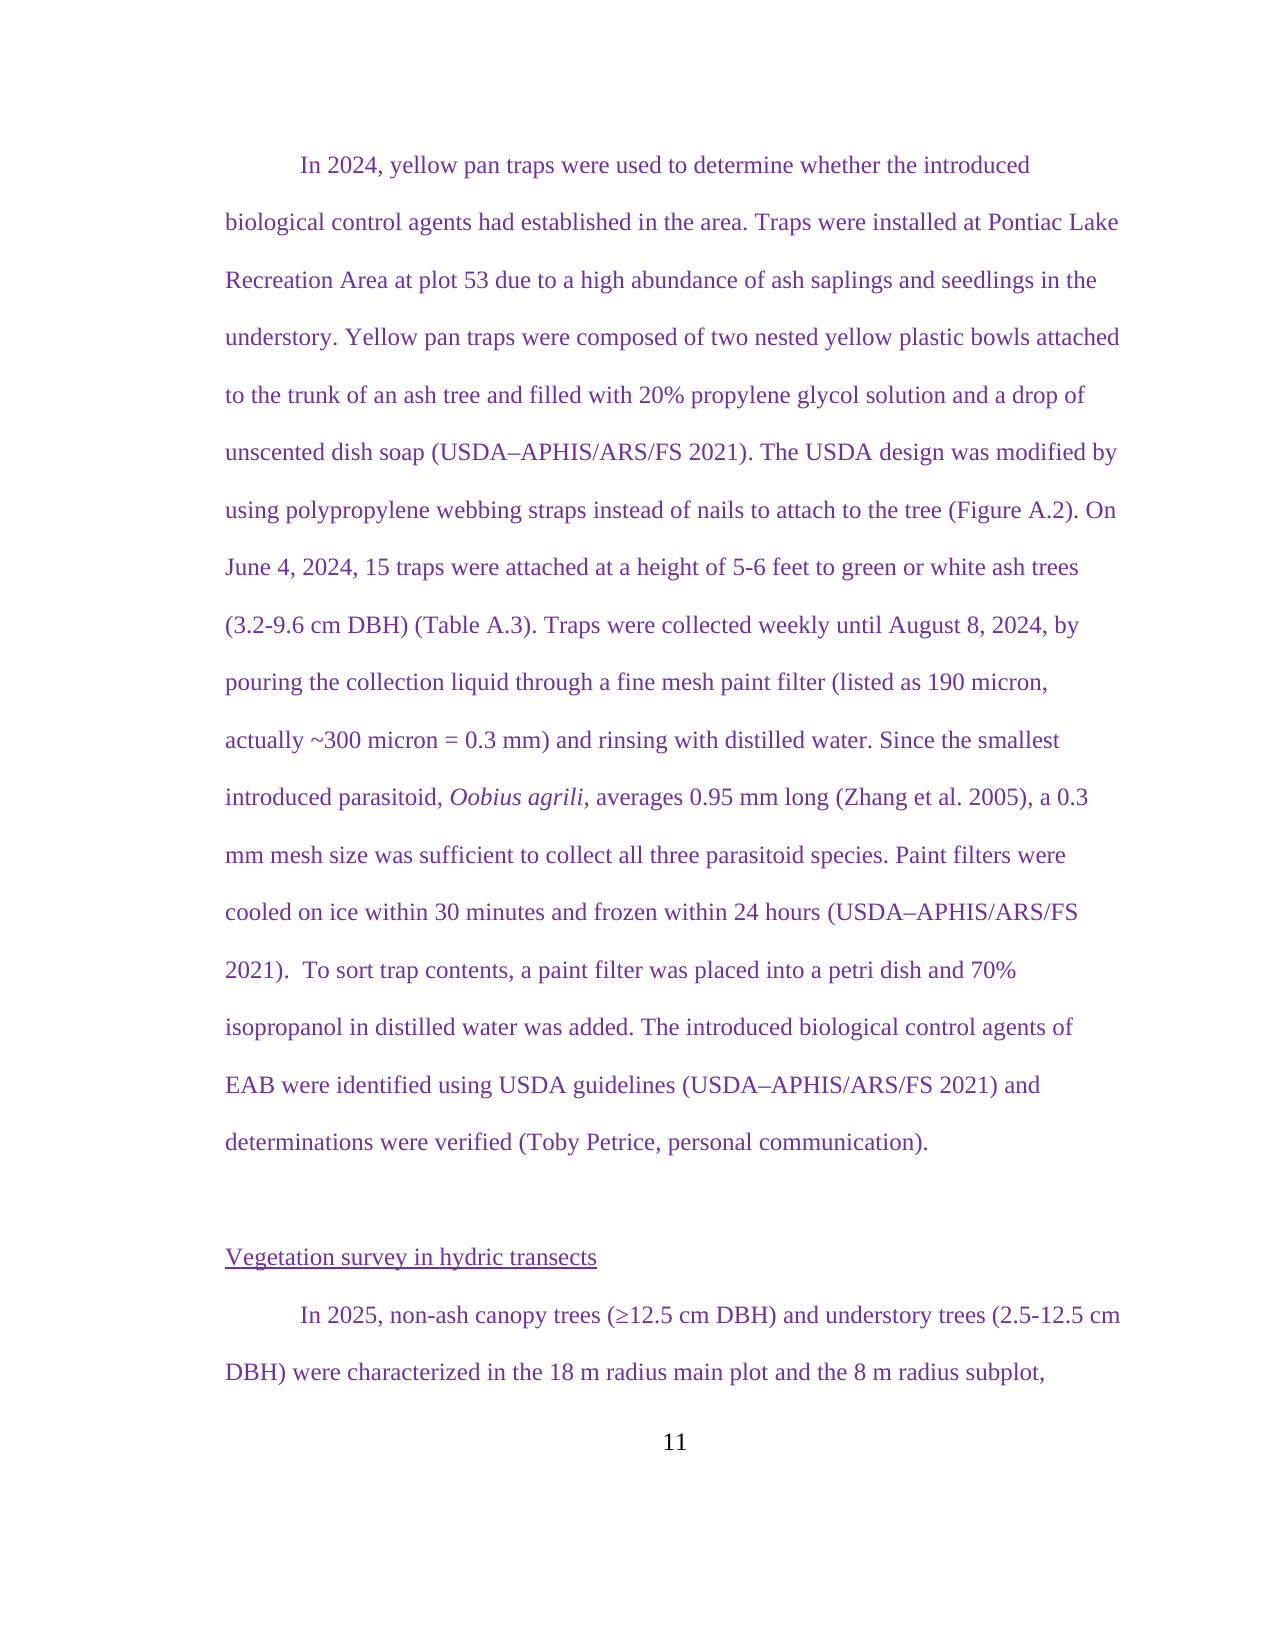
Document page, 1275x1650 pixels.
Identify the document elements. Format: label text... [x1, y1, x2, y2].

text In 2024, yellow pan traps were used to determine whether the introduced biological control agents had established in the area. Traps were installed at Pontiac Lake Recreation Area at plot 53 due to a high abundance of ash saplings and seedlings in the understory. Yellow pan traps were composed of two nested yellow plastic bowls attached to the trunk of an ash tree and filled with 20% propylene glycol solution and a drop of unscented dish soap (USDA–APHIS/ARS/FS 2021). The USDA design was modified by using polypropylene webbing straps instead of nails to attach to the tree (Figure A.2). On June 4, 2024, 15 traps were attached at a height of 5-6 feet to green or white ash trees (3.2-9.6 cm DBH) (Table A.3). Traps were collected weekly until August 8, 2024, by pouring the collection liquid through a fine mesh paint filter (listed as 190 micron, actually ~300 micron = 0.3 mm) and rinsing with distilled water. Since the smallest introduced parasitoid, Oobius agrili, averages 0.95 mm long (Zhang et al. 2005), a 0.3 mm mesh size was sufficient to collect all three parasitoid species. Paint filters were cooled on ice within 30 minutes and frozen within 24 hours (USDA–APHIS/ARS/FS 2021). To sort trap contents, a paint filter was placed into a petri dish and 70% isopropanol in distilled water was added. The introduced biological control agents of EAB were identified using USDA guidelines (USDA–APHIS/ARS/FS 2021) and determinations were verified (Toby Petrice, personal communication). [225, 150, 1125, 1156]
text Vegetation survey in hydric transects [225, 1242, 1125, 1271]
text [225, 1300, 1125, 1386]
